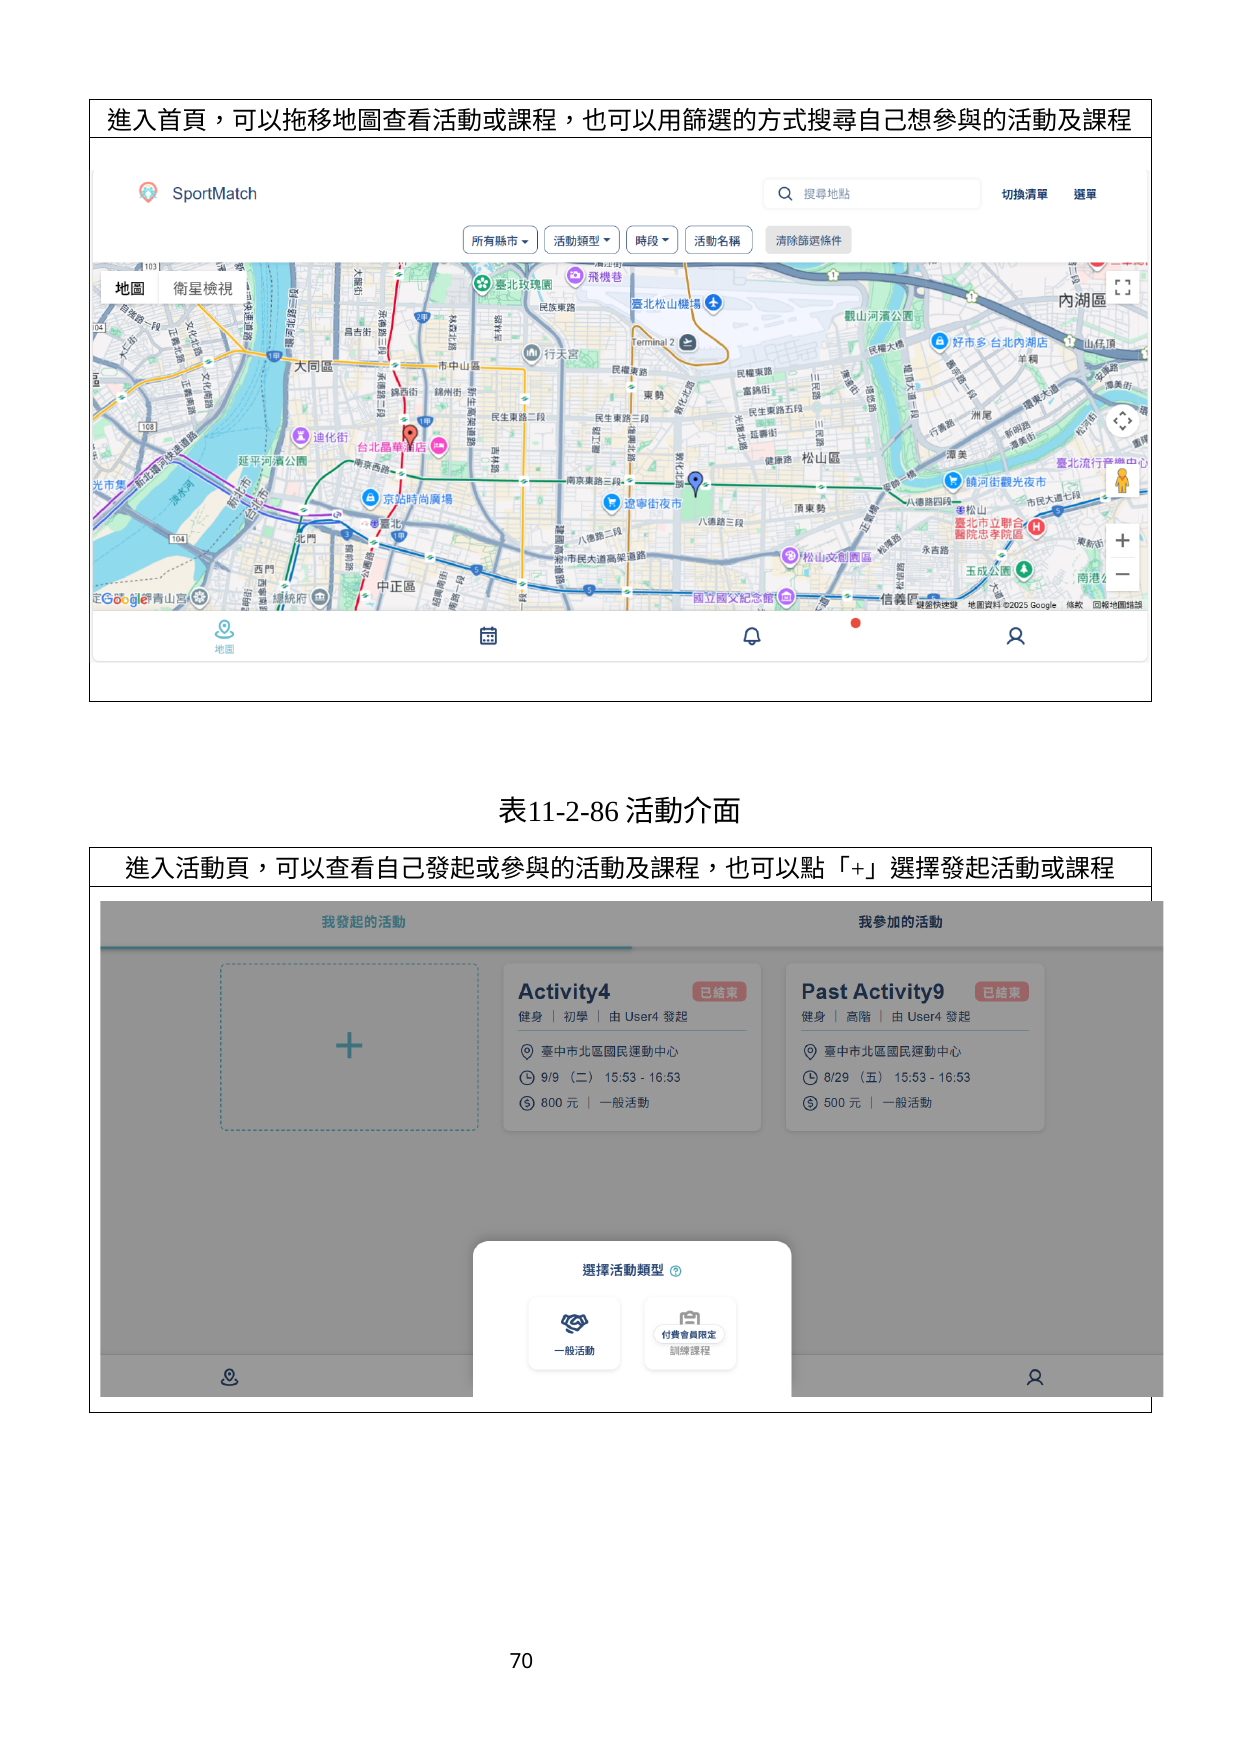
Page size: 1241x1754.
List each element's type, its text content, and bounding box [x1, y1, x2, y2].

picture [89, 170, 1150, 663]
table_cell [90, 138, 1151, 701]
picture [100, 901, 1164, 1397]
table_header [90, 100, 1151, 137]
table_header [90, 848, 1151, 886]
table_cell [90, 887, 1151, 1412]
